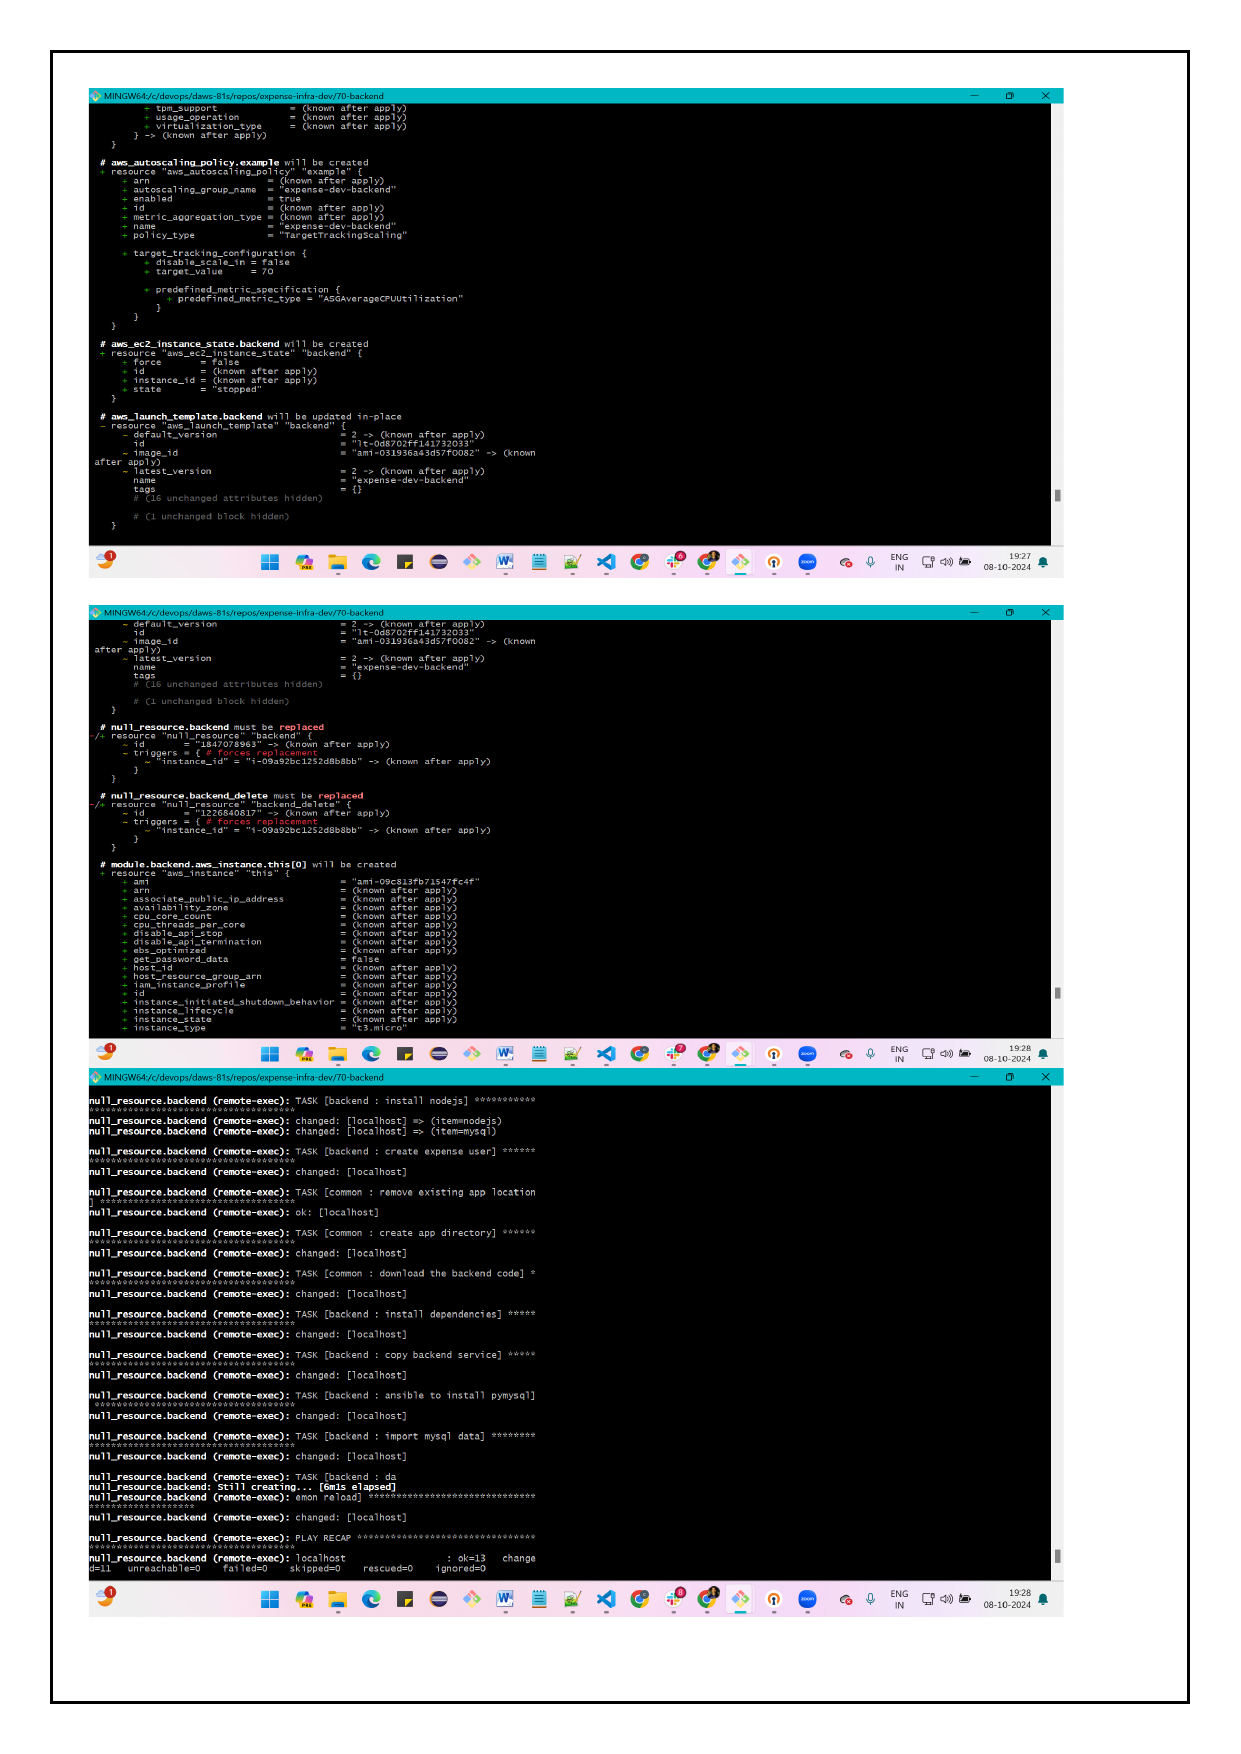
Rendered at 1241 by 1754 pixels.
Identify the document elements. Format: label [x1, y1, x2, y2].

picture [88, 605, 1064, 1617]
picture [88, 88, 1064, 578]
